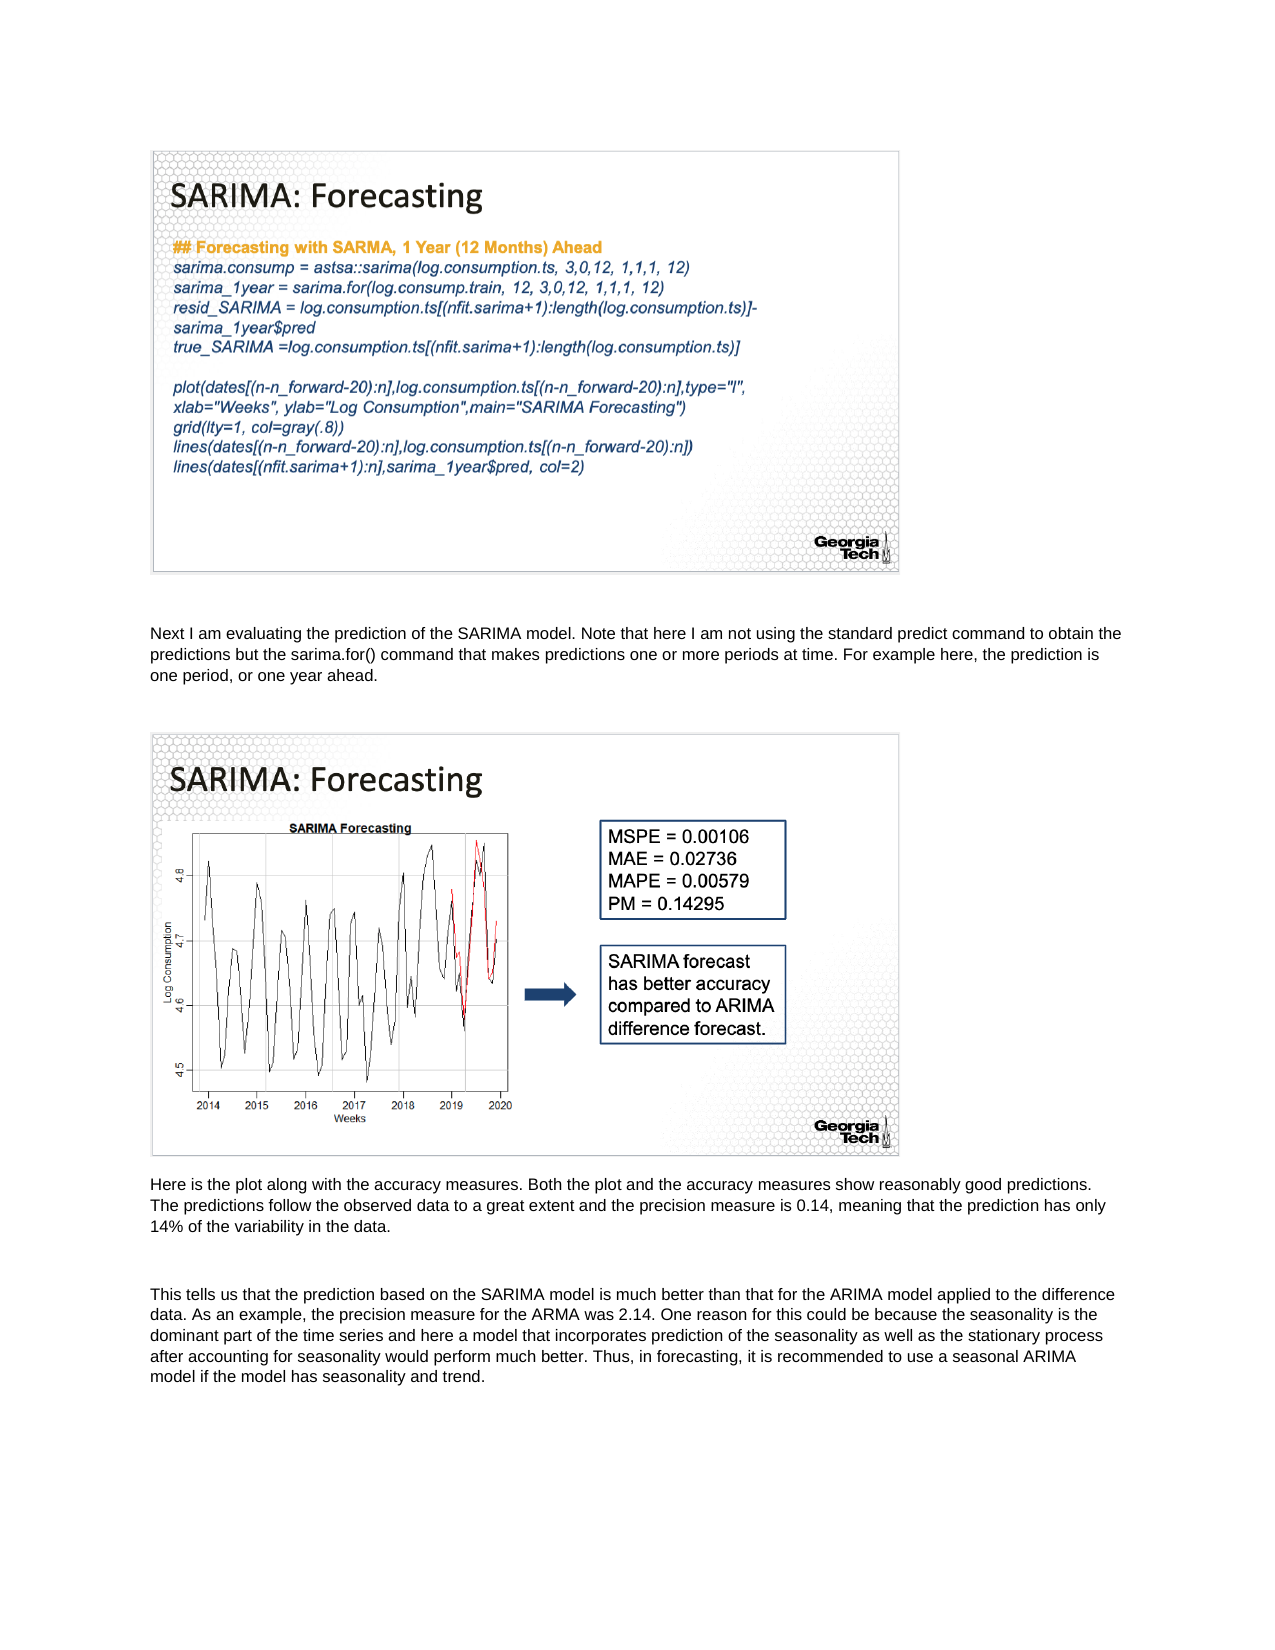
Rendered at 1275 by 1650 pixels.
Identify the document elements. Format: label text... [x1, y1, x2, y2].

text This tells us that the prediction based on the SARIMA model is much better than that for the ARIMA model applied to the difference data. As an example, the precision measure for the ARMA was 2.14. One reason for this could be because the seasonality is the dominant part of the time series and here a model that incorporates prediction of the seasonality as well as the stationary process after accounting for seasonality would perform much better. Thus, in forecasting, it is recommended to use a seasonal ARIMA model if the model has seasonality and trend. [150, 1284, 1125, 1386]
text Here is the plot along with the accuracy measures. Both the plot and the accuracy measures show reasonably good predictions. The predictions follow the observed data to a great extent and the precision measure is 0.14, meaning that the prediction has only 14% of the variability in the data. [150, 1175, 1125, 1266]
text Next I am evaluating the prediction of the SARIMA model. Note that here I am not using the standard predict command to obtain the predictions but the sarima.for() command that makes predictions one or more periods at time. For example here, the prediction is one period, or one year ahead. [150, 624, 1125, 684]
picture [150, 150, 901, 575]
picture [150, 732, 901, 1157]
